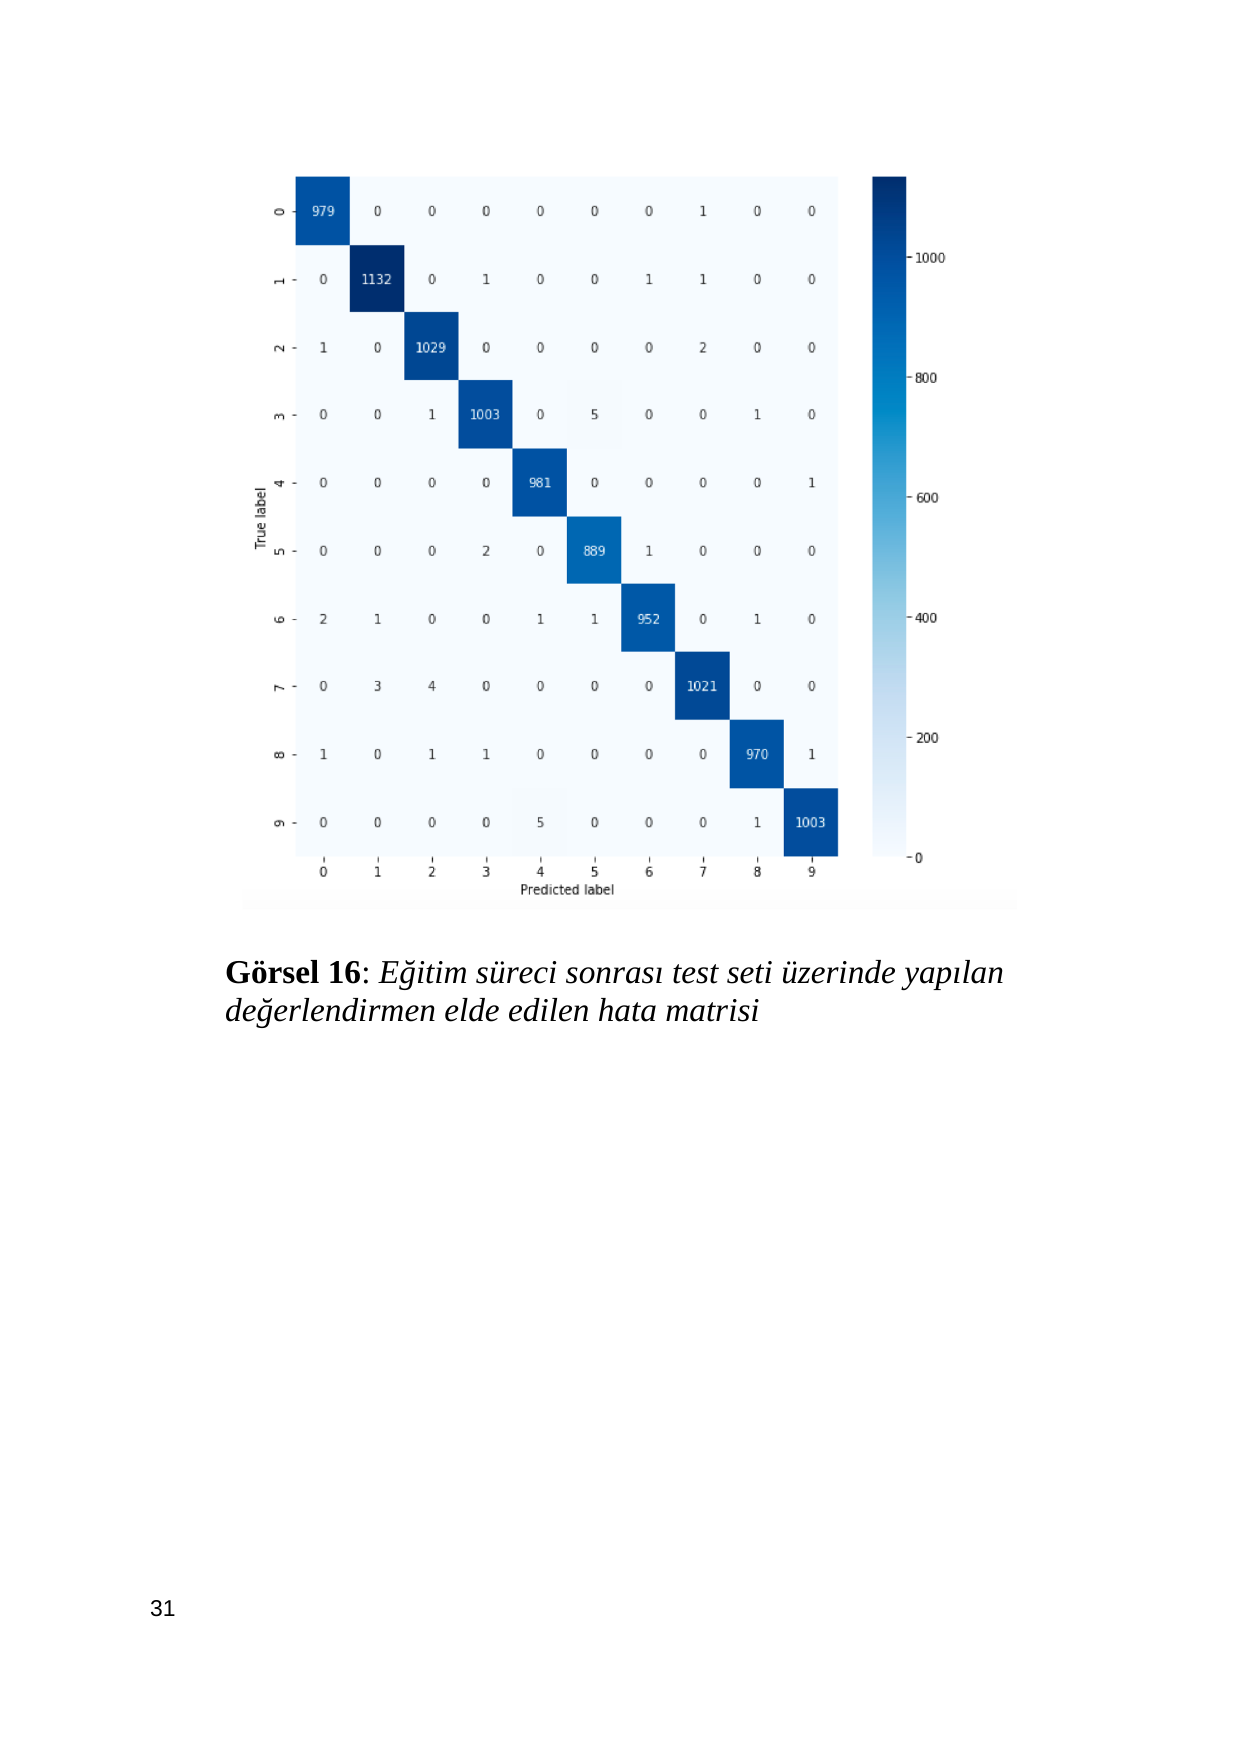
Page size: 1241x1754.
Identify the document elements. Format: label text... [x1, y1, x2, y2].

picture [225, 150, 1018, 953]
text Görsel 16: Eğitim süreci sonrası test seti üzerinde yapılan değerlendirmen elde edilen hata matrisi [225, 952, 1090, 1029]
